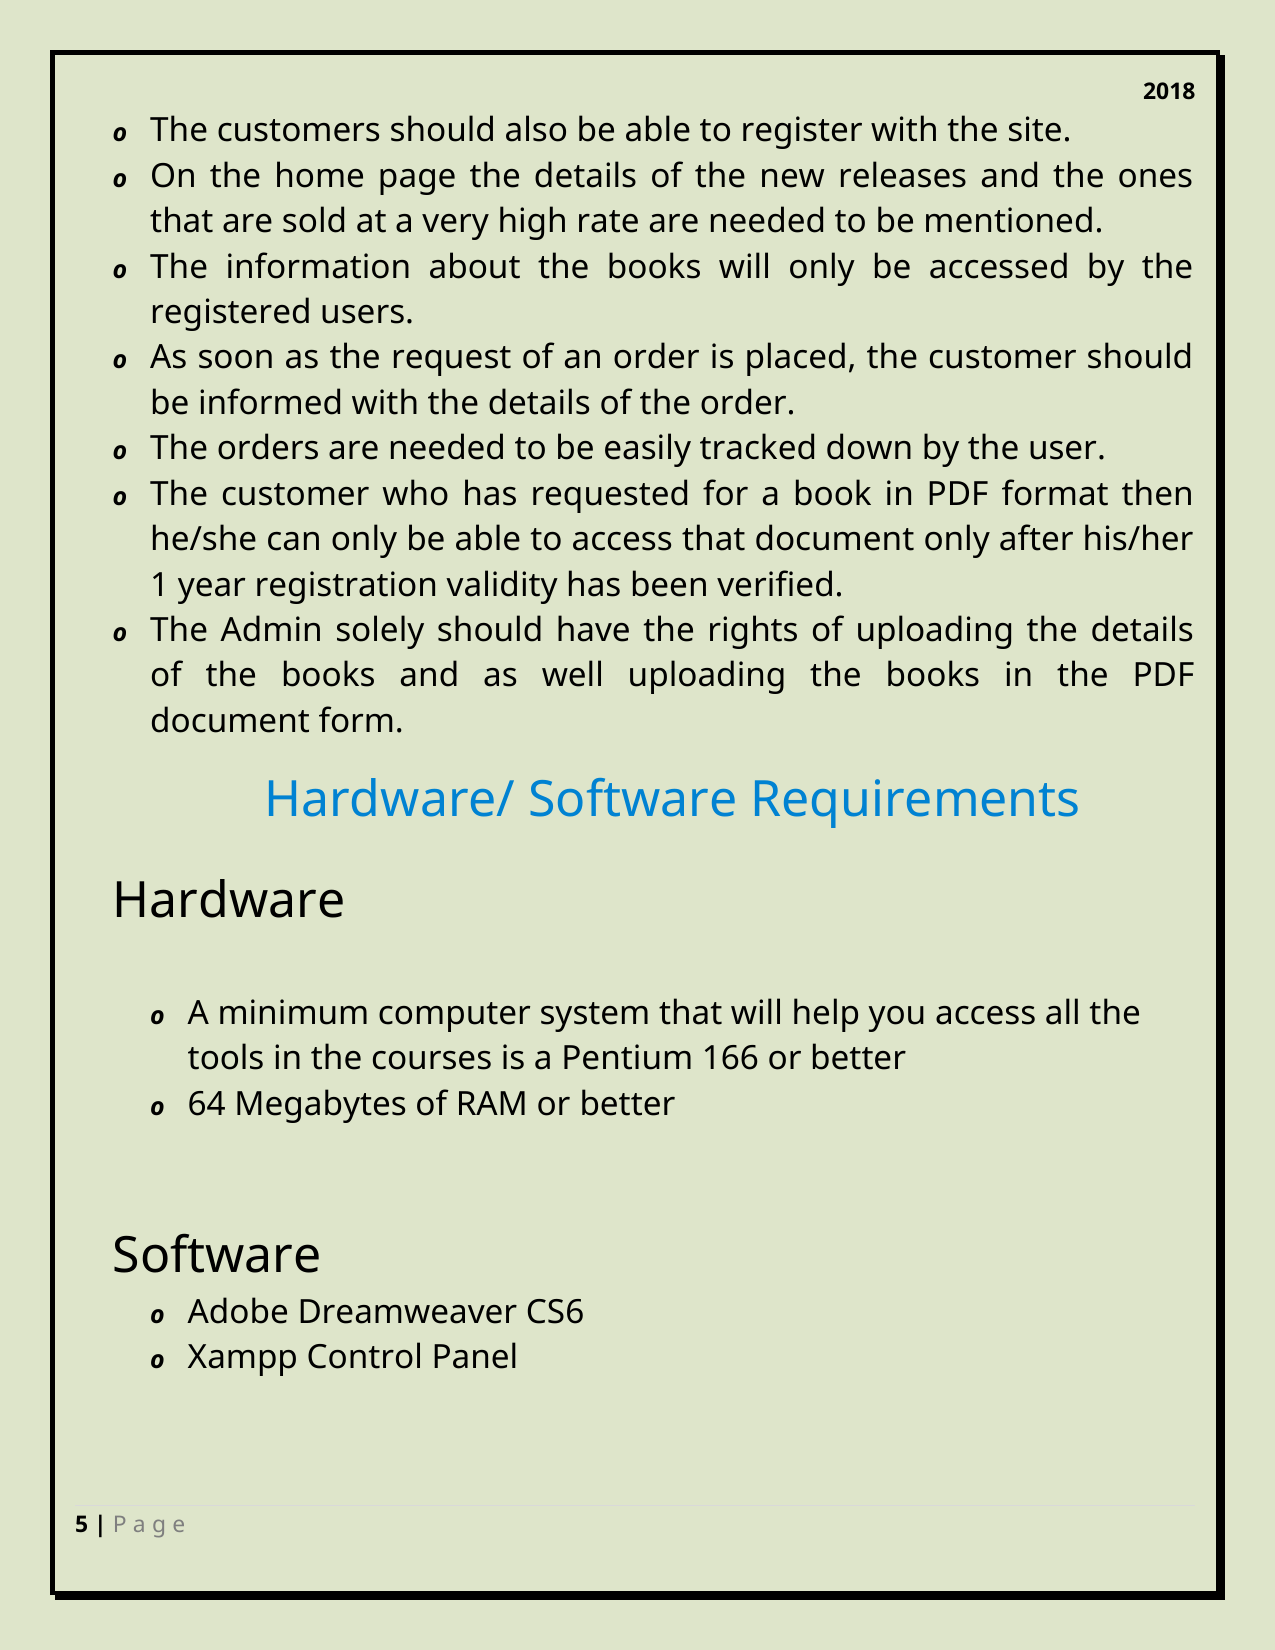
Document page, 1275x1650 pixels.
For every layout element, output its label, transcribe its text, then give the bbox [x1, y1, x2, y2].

list As soon as the request of an order is placed, the customer should be informed with the details of the order. [112, 333, 1195, 424]
list 64 Megabytes of RAM or better [150, 1079, 1195, 1125]
text Hardware/ Software Requirements [75, 763, 1195, 831]
list The customers should also be able to register with the site. [112, 106, 1195, 152]
list The orders are needed to be easily tracked down by the user. [112, 424, 1195, 469]
list On the home page the details of the new releases and the ones that are sold at a very high rate are needed to be mentioned. [112, 152, 1195, 242]
list Adobe Dreamweaver CS6 [150, 1288, 1195, 1333]
list The customer who has requested for a book in PDF format then he/she can only be able to access that document only after his/her 1 year registration validity has been verified. [112, 469, 1195, 606]
list The information about the books will only be accessed by the registered users. [112, 242, 1195, 333]
list Xampp Control Panel [150, 1333, 1195, 1378]
list The Admin solely should have the rights of uploading the details of the books and as well uploading the books in the PDF document form. [112, 606, 1195, 742]
title Software [112, 1146, 1195, 1288]
title Hardware [112, 864, 1195, 932]
list A minimum computer system that will help you access all the tools in the courses is a Pentium 166 or better [150, 989, 1195, 1079]
